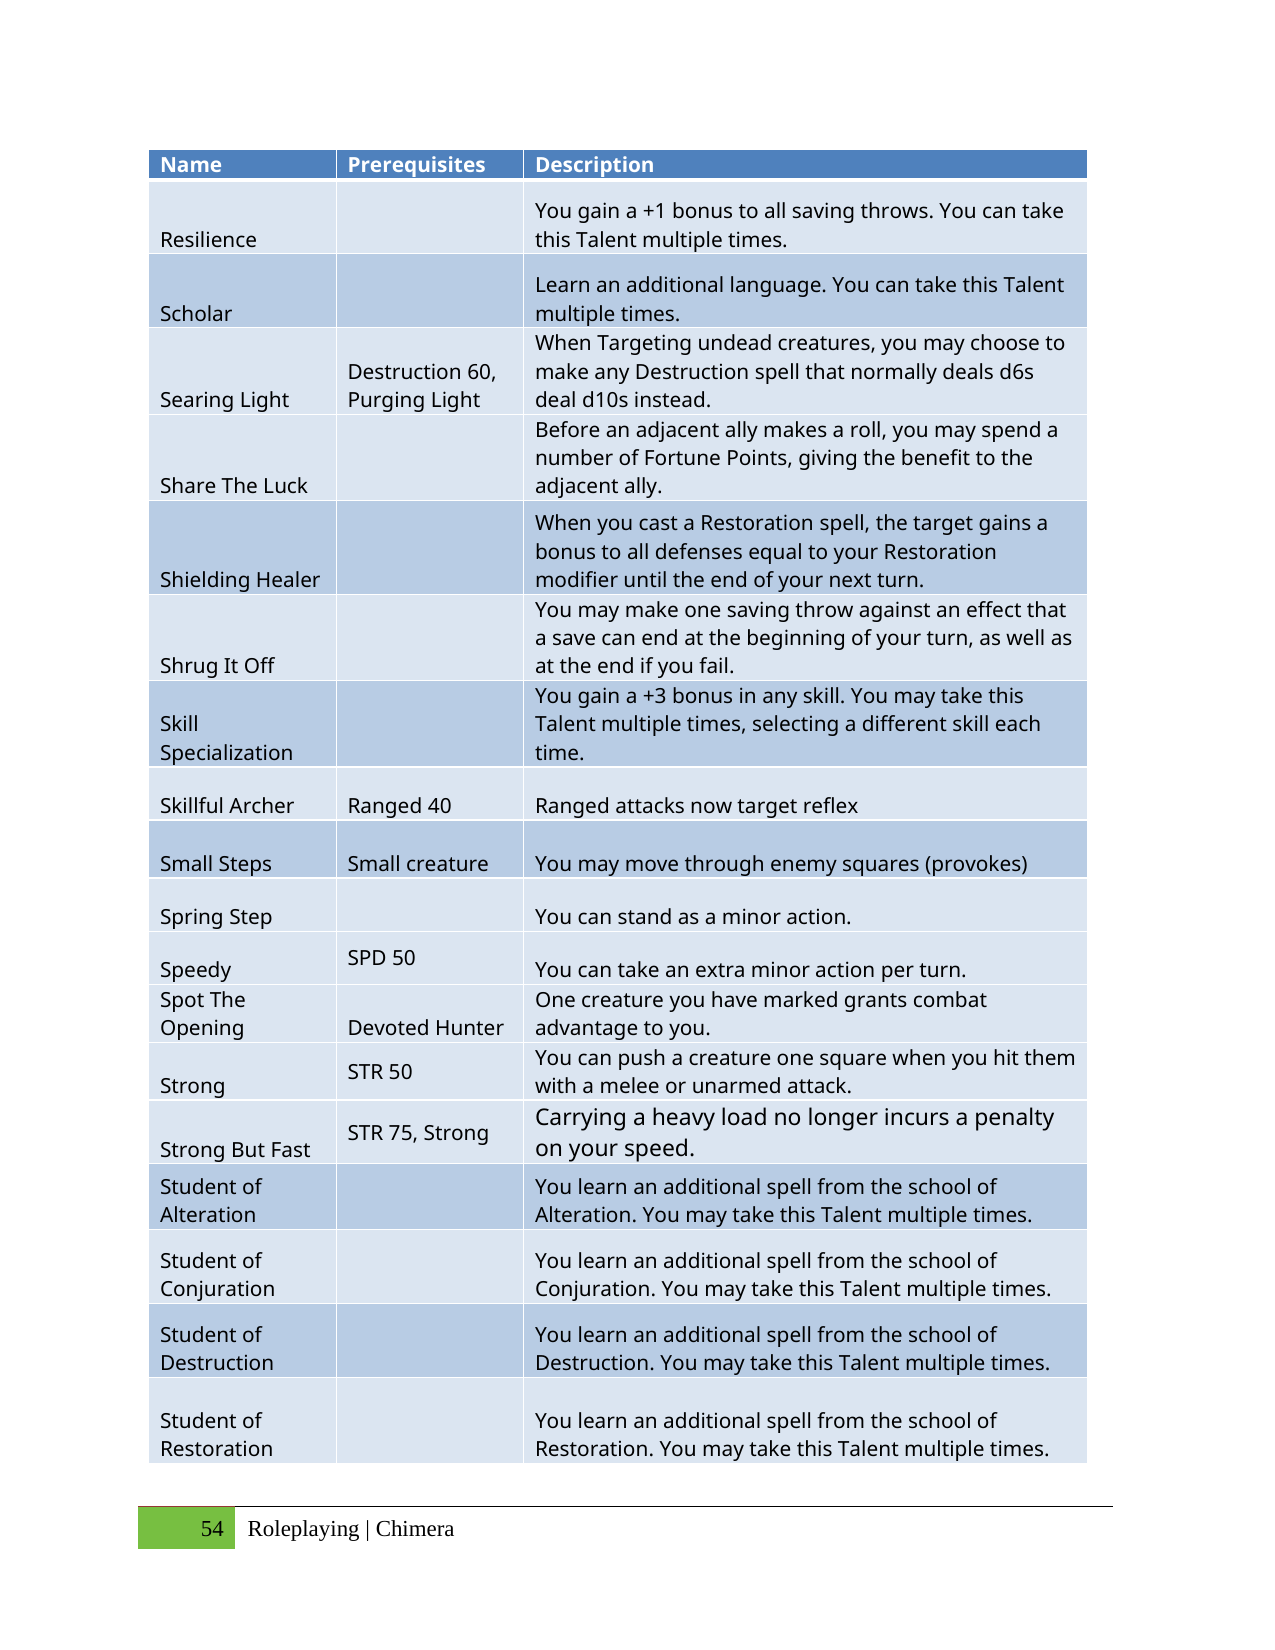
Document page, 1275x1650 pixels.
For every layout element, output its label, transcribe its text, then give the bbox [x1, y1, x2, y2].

table_header Description [524, 150, 1087, 178]
table_cell [337, 182, 523, 253]
table_cell Spot The Opening [149, 985, 336, 1042]
table_cell Strong [149, 1043, 336, 1099]
table_cell When Targeting undead creatures, you may choose to make any Destruction spell that normally deals d6s deal d10s instead. [524, 328, 1087, 414]
table_cell Small Steps [149, 821, 336, 877]
table_cell Student of Restoration [149, 1378, 336, 1463]
table_cell SPD 50 [337, 932, 523, 984]
table_cell [337, 1164, 523, 1229]
table_cell When you cast a Restoration spell, the target gains a bonus to all defenses equal to your Restoration modifier until the end of your next turn. [524, 501, 1087, 594]
table_cell Resilience [149, 182, 336, 253]
table_cell You learn an additional spell from the school of Destruction. You may take this Talent multiple times. [524, 1304, 1087, 1377]
table_cell You can stand as a minor action. [524, 879, 1087, 931]
table_cell [337, 595, 523, 680]
table_cell Searing Light [149, 328, 336, 414]
table_cell Skillful Archer [149, 768, 336, 819]
table_cell You learn an additional spell from the school of Conjuration. You may take this Talent multiple times. [524, 1230, 1087, 1303]
table_cell [337, 415, 523, 500]
table_cell You may move through enemy squares (provokes) [524, 821, 1087, 877]
table_cell You gain a +1 bonus to all saving throws. You can take this Talent multiple times. [524, 182, 1087, 253]
table_cell STR 50 [337, 1043, 523, 1099]
table_cell Spring Step [149, 879, 336, 931]
table_header Name [149, 150, 336, 178]
table_cell Student of Destruction [149, 1304, 336, 1377]
table_cell Shielding Healer [149, 501, 336, 594]
table_cell Share The Luck [149, 415, 336, 500]
table_cell You can push a creature one square when you hit them with a melee or unarmed attack. [524, 1043, 1087, 1099]
table_cell [337, 879, 523, 931]
table_cell Carrying a heavy load no longer incurs a penalty on your speed. [524, 1101, 1087, 1163]
table_cell [337, 1304, 523, 1377]
table_cell Student of Alteration [149, 1164, 336, 1229]
table_cell Strong But Fast [149, 1101, 336, 1163]
table_cell Ranged attacks now target reflex [524, 768, 1087, 819]
table_cell You can take an extra minor action per turn. [524, 932, 1087, 984]
table_cell Before an adjacent ally makes a roll, you may spend a number of Fortune Points, giving the benefit to the adjacent ally. [524, 415, 1087, 500]
table_cell [337, 254, 523, 327]
table_cell [337, 501, 523, 594]
table_cell You learn an additional spell from the school of Alteration. You may take this Talent multiple times. [524, 1164, 1087, 1229]
table_cell Small creature [337, 821, 523, 877]
table_cell Student of Conjuration [149, 1230, 336, 1303]
table_header Prerequisites [337, 150, 523, 178]
table_cell Shrug It Off [149, 595, 336, 680]
table_cell You gain a +3 bonus in any skill. You may take this Talent multiple times, selecting a different skill each time. [524, 681, 1087, 766]
table_cell Scholar [149, 254, 336, 327]
table_cell [337, 681, 523, 766]
table_cell Destruction 60, Purging Light [337, 328, 523, 414]
table_cell Learn an additional language. You can take this Talent multiple times. [524, 254, 1087, 327]
table_cell One creature you have marked grants combat advantage to you. [524, 985, 1087, 1042]
table_cell [337, 1378, 523, 1463]
table_cell You may make one saving throw against an effect that a save can end at the beginning of your turn, as well as at the end if you fail. [524, 595, 1087, 680]
table_cell Devoted Hunter [337, 985, 523, 1042]
table_cell Speedy [149, 932, 336, 984]
table_cell You learn an additional spell from the school of Restoration. You may take this Talent multiple times. [524, 1378, 1087, 1463]
table_cell STR 75, Strong [337, 1101, 523, 1163]
table_cell Skill Specialization [149, 681, 336, 766]
table_cell [337, 1230, 523, 1303]
table_cell Ranged 40 [337, 768, 523, 819]
